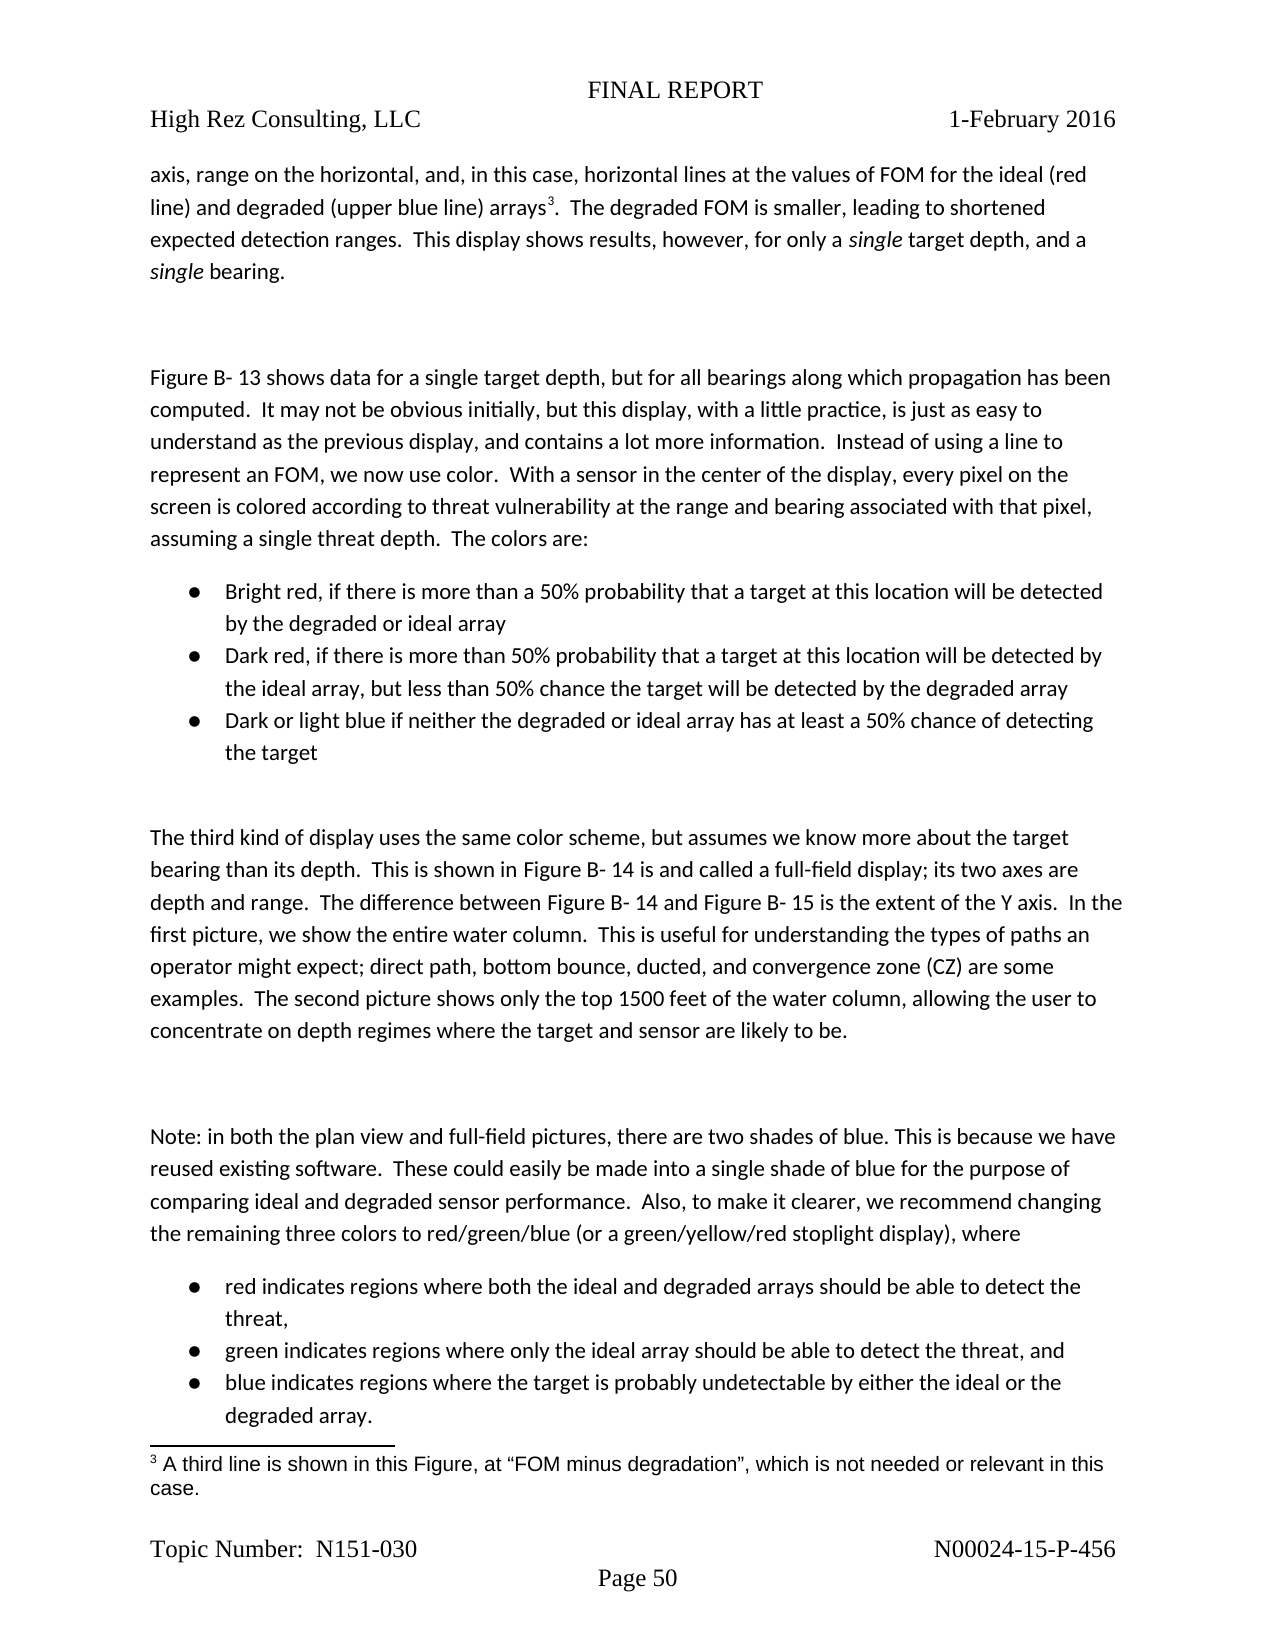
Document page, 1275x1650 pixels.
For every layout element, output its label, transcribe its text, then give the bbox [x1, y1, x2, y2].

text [150, 161, 1125, 285]
list Dark or light blue if neither the degraded or ideal array has at least a 50% chance of detecting the target [187, 706, 1125, 766]
text Note: in both the plan view and full-field pictures, there are two shades of blue. This is because we have reused existing software. These could easily be made into a single shade of blue for the purpose of comparing ideal and degraded sensor performance. Also, to make it clearer, we recommend changing the remaining three colors to red/green/blue (or a green/yellow/red stoplight display), where [150, 1122, 1125, 1247]
list red indicates regions where both the ideal and degraded arrays should be able to detect the threat, [187, 1272, 1125, 1332]
list Dark red, if there is more than 50% probability that a target at this location will be detected by the ideal array, but less than 50% chance the target will be detected by the degraded array [187, 641, 1125, 702]
list green indicates regions where only the ideal array should be able to detect the threat, and [187, 1336, 1125, 1364]
list Bright red, if there is more than a 50% probability that a target at this location will be detected by the degraded or ideal array [187, 577, 1125, 637]
list blue indicates regions where the target is probably undetectable by either the ideal or the degraded array. [187, 1368, 1125, 1429]
